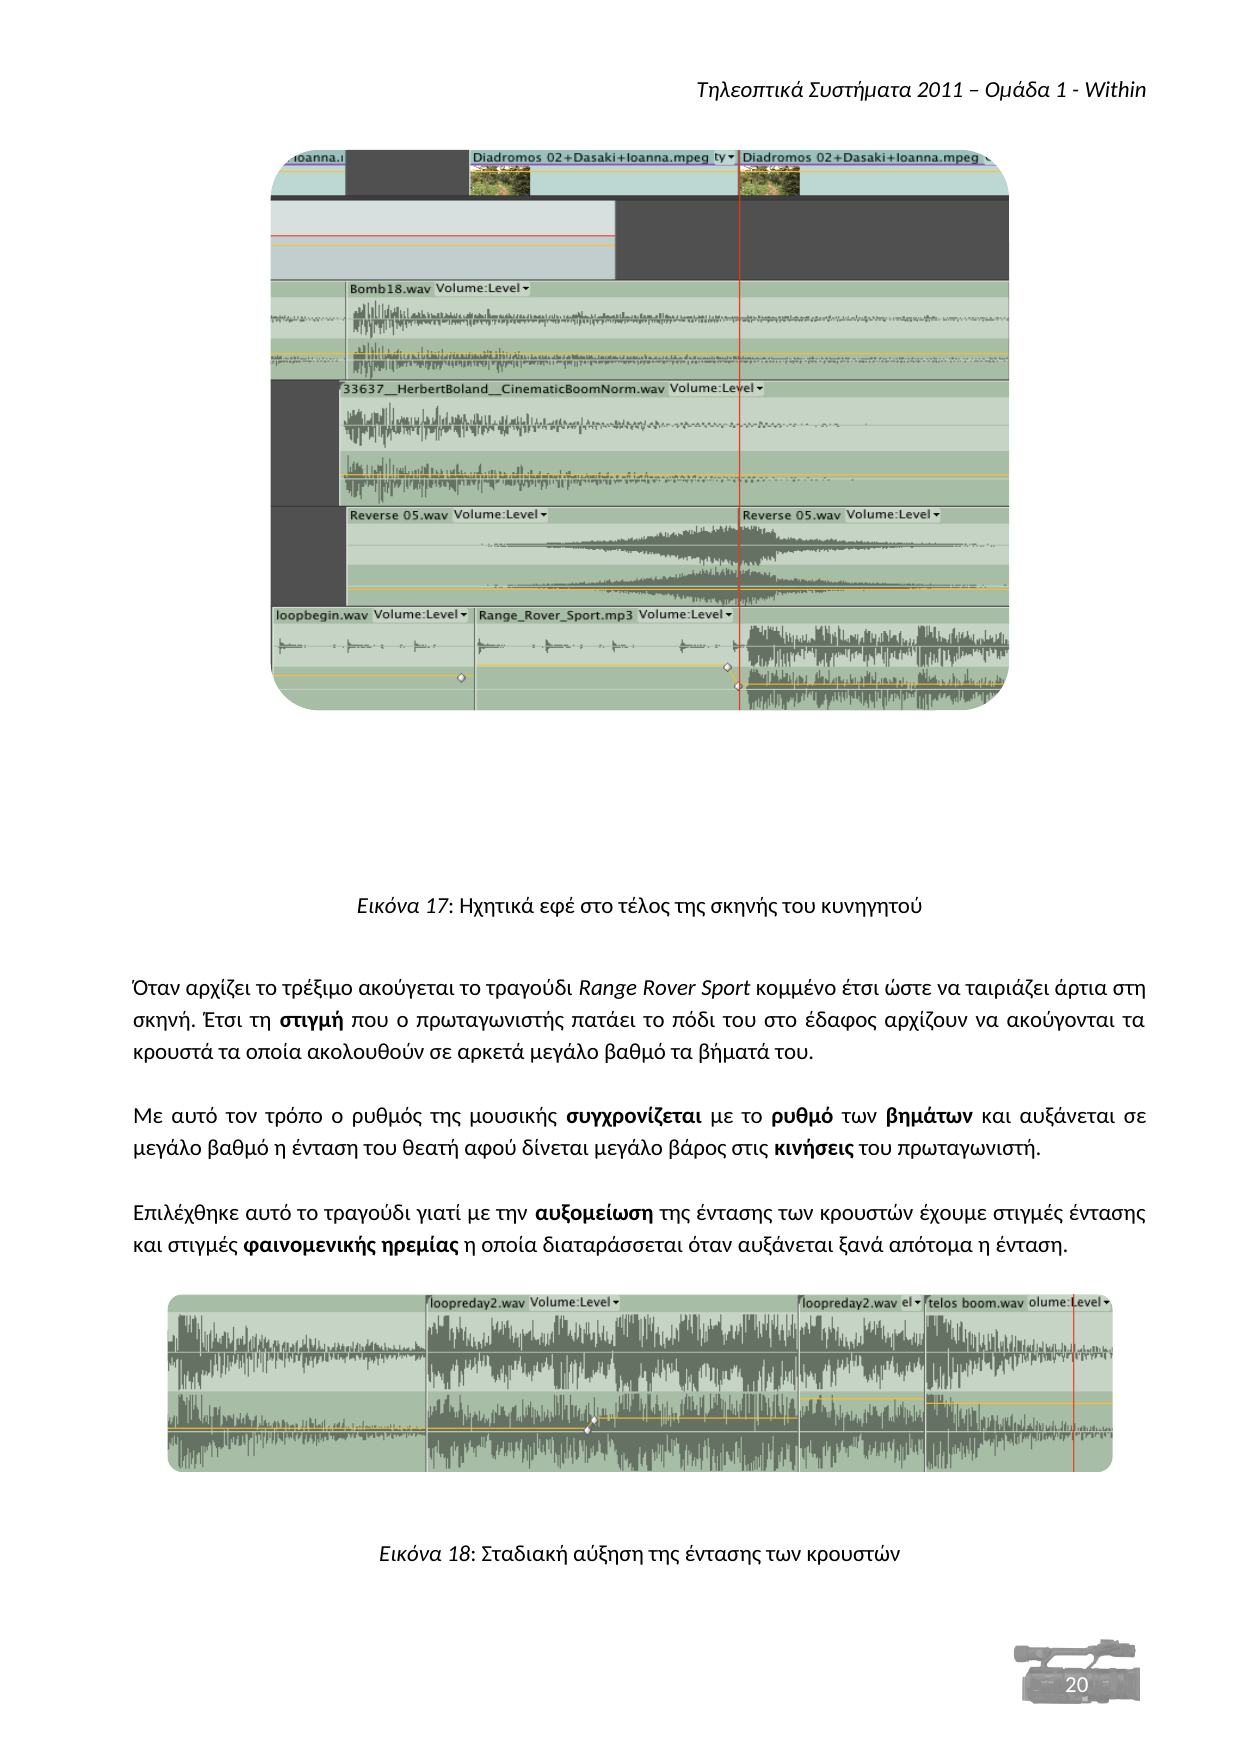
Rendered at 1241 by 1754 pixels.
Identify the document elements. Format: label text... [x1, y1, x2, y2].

picture [1013, 1639, 1140, 1704]
text Επιλέχθηκε αυτό το τραγούδι γιατί με την αυξομείωση της έντασης των κρουστών έχουμε στιγμές έντασης και στιγμές φαινομενικής ηρεμίας η οποία διαταράσσεται όταν αυξάνεται ξανά απότομα η ένταση. [133, 1198, 1146, 1258]
picture [270, 149, 1010, 711]
text Εικόνα 18: Σταδιακή αύξηση της έντασης των κρουστών [133, 1539, 1146, 1567]
text Εικόνα 17: Ηχητικά εφέ στο τέλος της σκηνής του κυνηγητού [133, 892, 1146, 919]
text Όταν αρχίζει το τρέξιμο ακούγεται το τραγούδι Range Rover Sport κομμένο έτσι ώστε να ταιριάζει άρτια στη σκηνή. Έτσι τη στιγμή που ο πρωταγωνιστής πατάει το πόδι του στο έδαφος αρχίζουν να ακούγονται τα κρουστά τα οποία ακολουθούν σε αρκετά μεγάλο βαθμό τα βήματά του. [133, 973, 1146, 1065]
picture [167, 1294, 1113, 1472]
text Με αυτό τον τρόπο ο ρυθμός της μουσικής συγχρονίζεται με το ρυθμό των βημάτων και αυξάνεται σε μεγάλο βαθμό η ένταση του θεατή αφού δίνεται μεγάλο βάρος στις κινήσεις του πρωταγωνιστή. [133, 1101, 1146, 1162]
